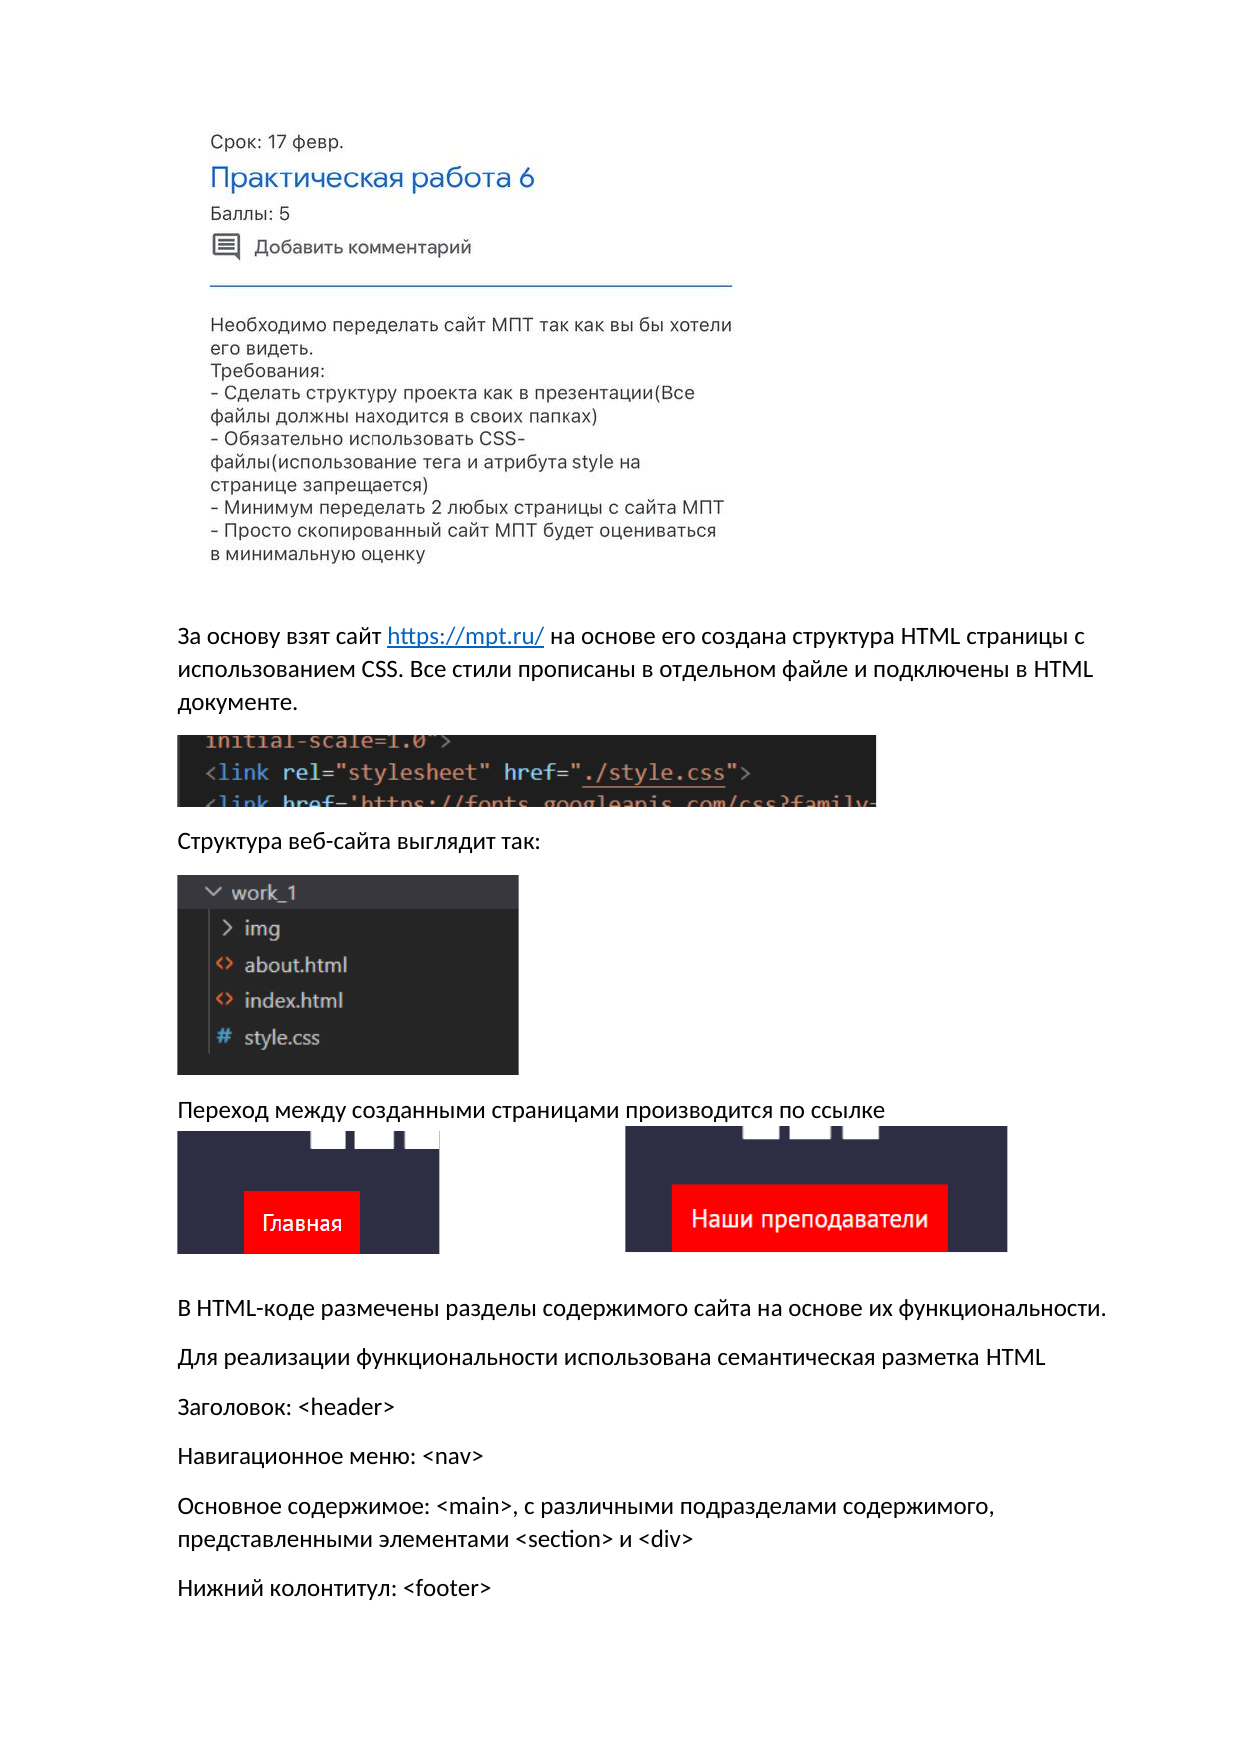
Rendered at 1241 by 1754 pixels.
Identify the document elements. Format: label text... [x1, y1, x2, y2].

picture [177, 1131, 440, 1267]
text Нижний колонтитул: <footer> [177, 1572, 1152, 1603]
text Навигационное меню: <nav> [177, 1440, 1152, 1471]
picture [177, 735, 877, 807]
picture [625, 1126, 1008, 1267]
text Структура веб-сайта выглядит так: [177, 826, 1152, 856]
text В HTML-коде размечены разделы содержимого сайта на основе их функциональности. [177, 1292, 1152, 1322]
text Заголовок: <header> [177, 1391, 1152, 1421]
picture [177, 118, 760, 602]
text За основу взят сайт https://mpt.ru/ на основе его создана структура HTML страницы с использованием CSS. Все стили прописаны в отдельном файле и подключены в HTML документе. [177, 620, 1152, 717]
text Для реализации функциональности использована семантическая разметка HTML [177, 1341, 1152, 1372]
picture [177, 875, 519, 1075]
text Основное содержимое: <main>, с различными подразделами содержимого, представленными элементами <section> и <div> [177, 1490, 1152, 1553]
